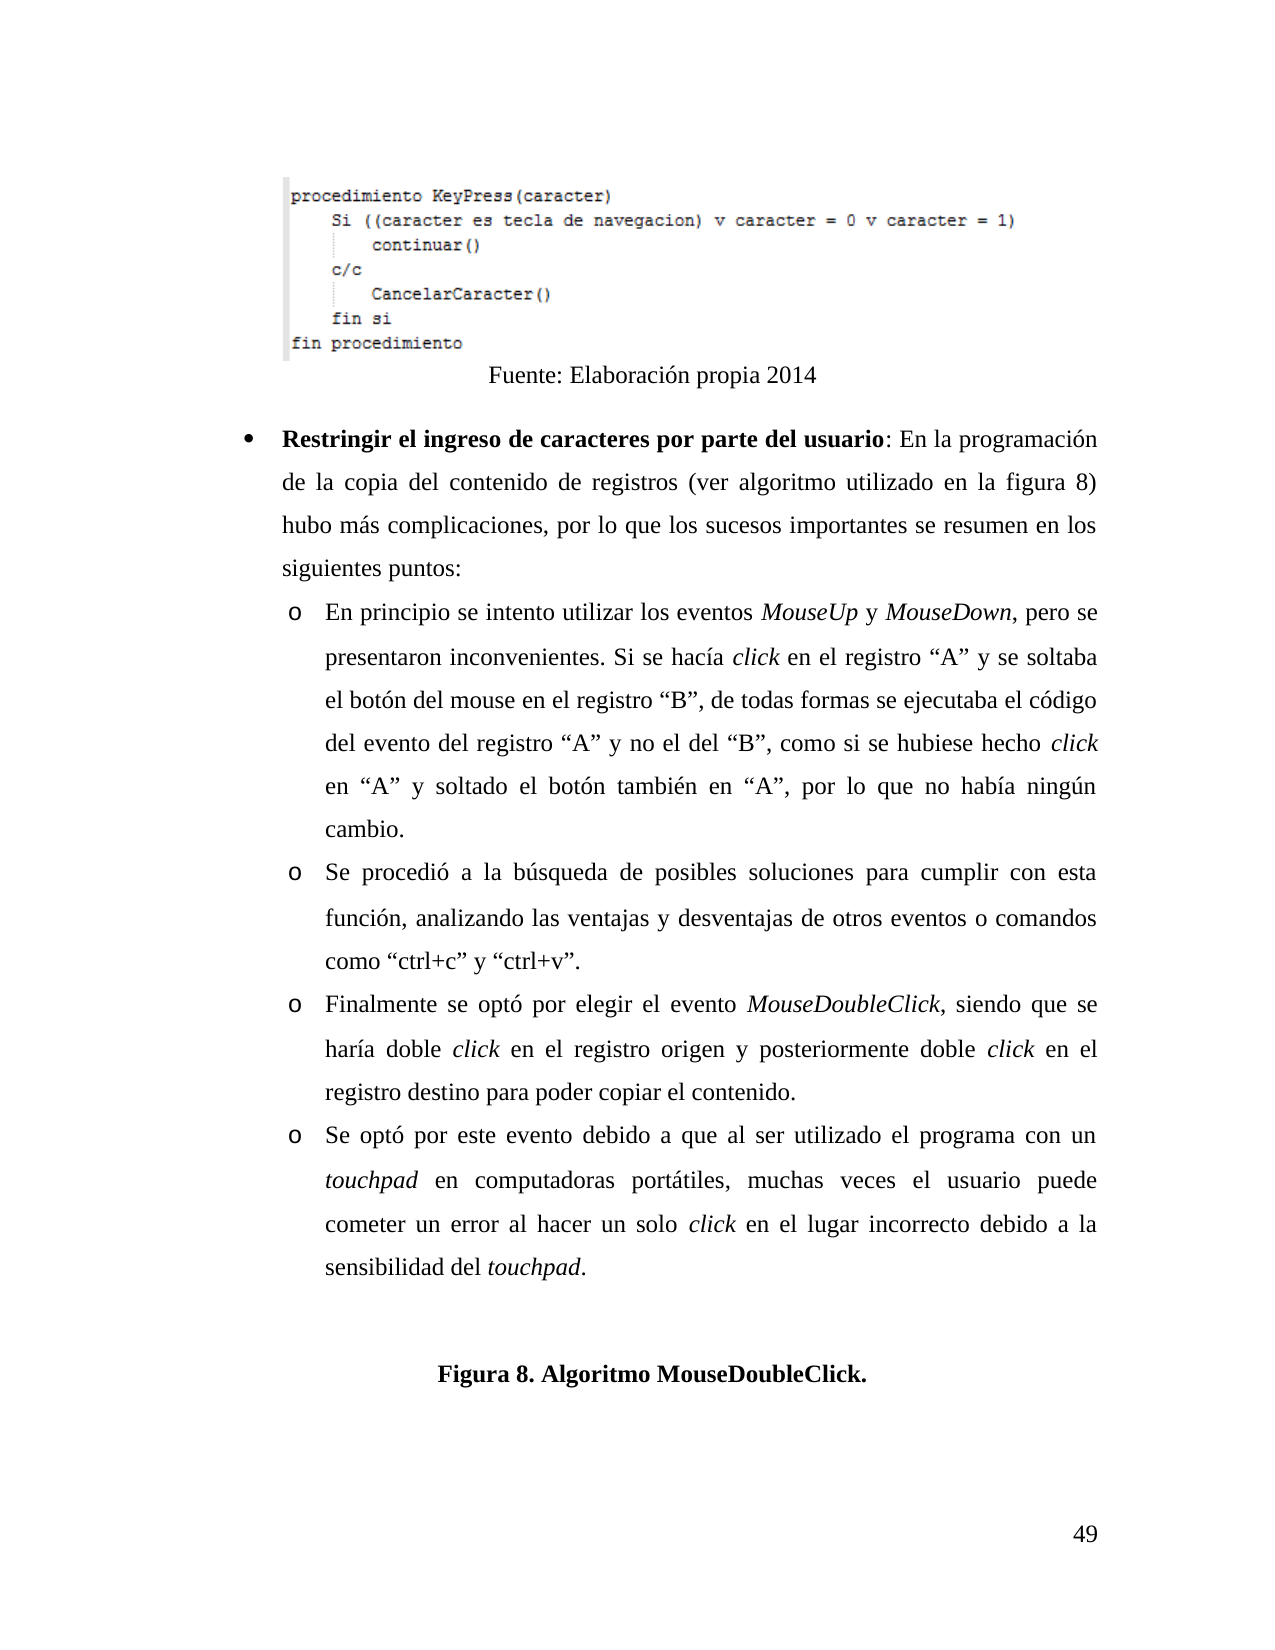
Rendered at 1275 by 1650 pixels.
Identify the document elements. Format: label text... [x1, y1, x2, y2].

subtitle Figura 8. Algoritmo MouseDoubleClick. [207, 1359, 1098, 1388]
text Fuente: Elaboración propia 2014 [207, 360, 1098, 389]
list Se procedió a la búsqueda de posibles soluciones para cumplir con esta función, analizando las ventajas y desventajas de otros eventos o comandos como “ctrl+c” y “ctrl+v”. [287, 857, 1098, 974]
list Restringir el ingreso de caracteres por parte del usuario: En la programación de la copia del contenido de registros (ver algoritmo utilizado en la figura 8) hubo más complicaciones, por lo que los sucesos importantes se resumen en los siguientes puntos: [244, 424, 1098, 582]
list En principio se intento utilizar los eventos MouseUp y MouseDown, pero se presentaron inconvenientes. Si se hacía click en el registro “A” y se soltaba el botón del mouse en el registro “B”, de todas formas se ejecutaba el código del evento del registro “A” y no el del “B”, como si se hubiese hecho click en “A” y soltado el botón también en “A”, por lo que no había ningún cambio. [287, 597, 1098, 843]
list Se optó por este evento debido a que al ser utilizado el programa con un touchpad en computadoras portátiles, muchas veces el usuario puede cometer un error al hacer un solo click en el lugar incorrecto debido a la sensibilidad del touchpad. [287, 1120, 1098, 1281]
picture [282, 177, 1022, 361]
list Finalmente se optó por elegir el evento MouseDoubleClick, siendo que se haría doble click en el registro origen y posteriormente doble click en el registro destino para poder copiar el contenido. [287, 989, 1098, 1106]
